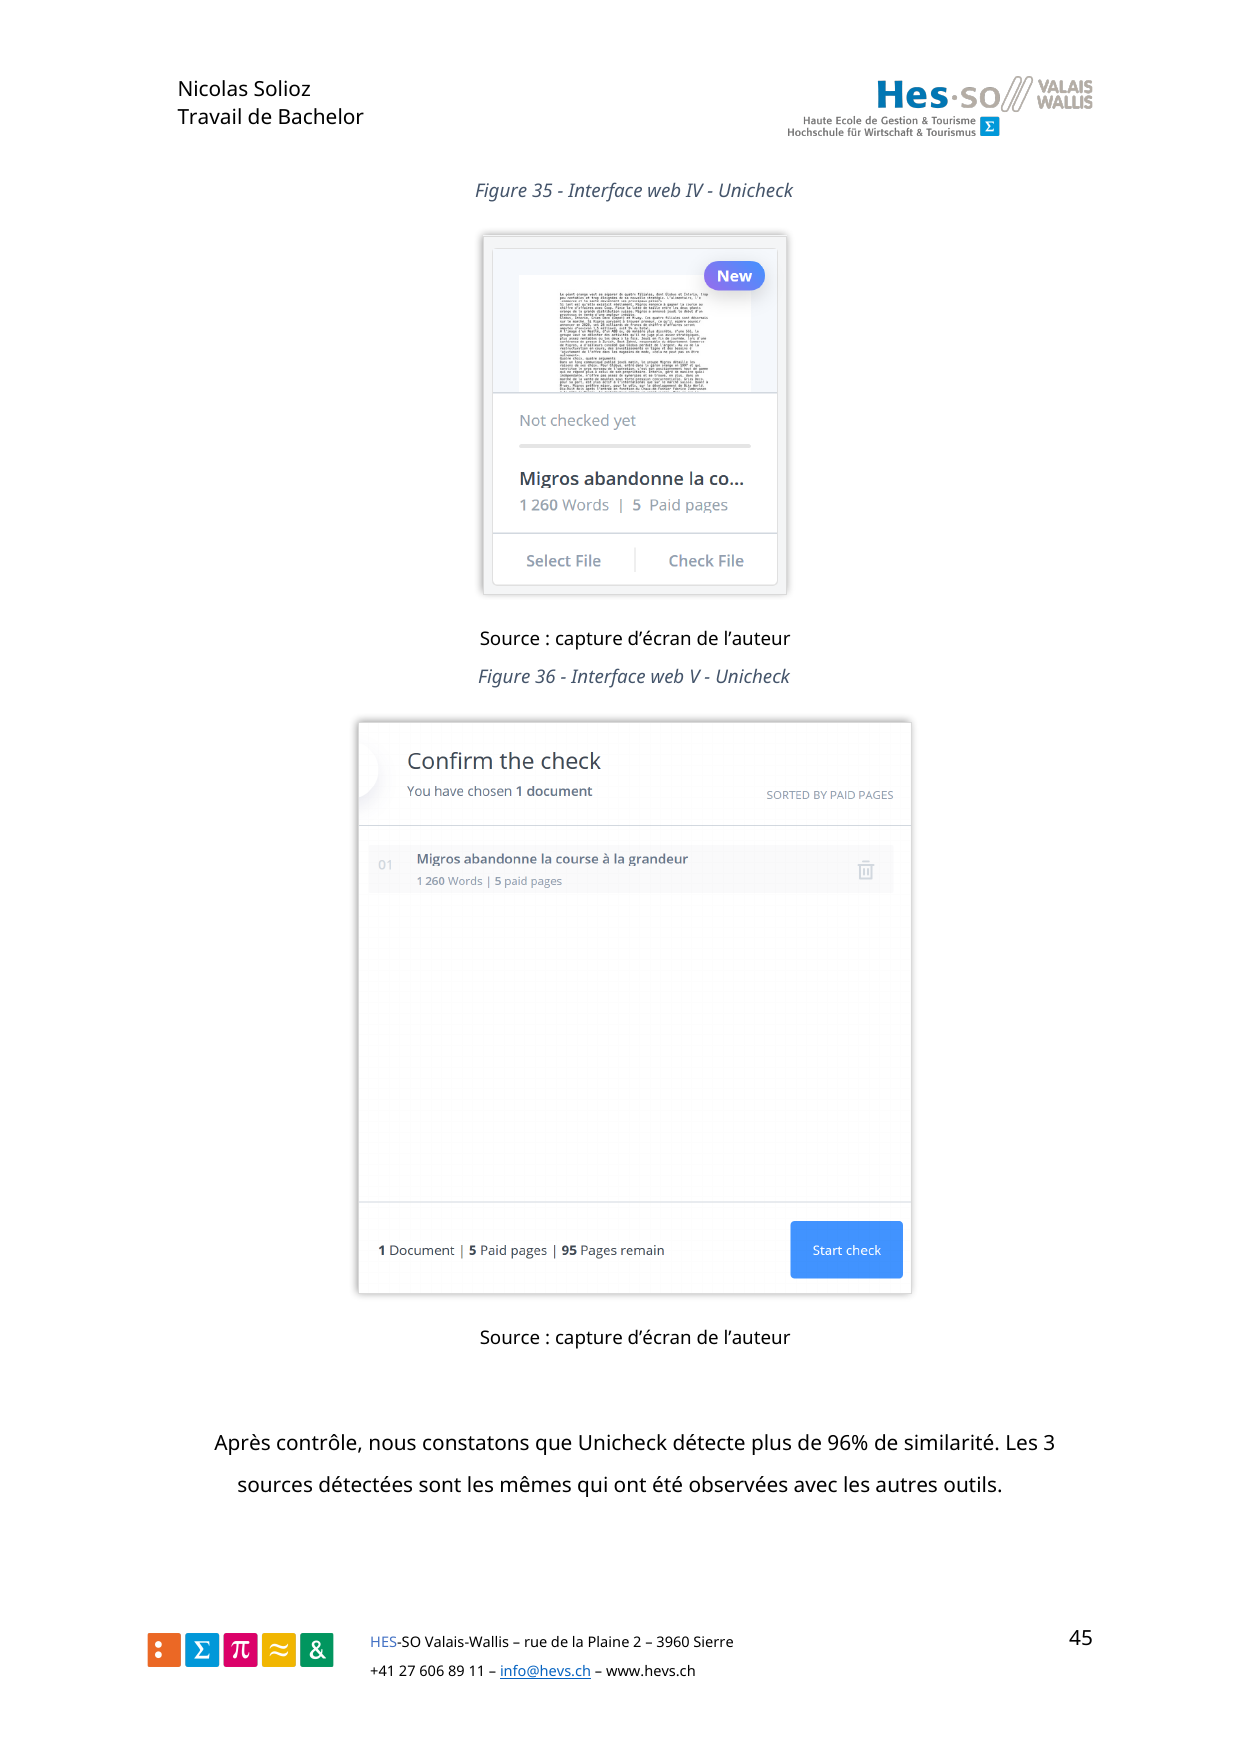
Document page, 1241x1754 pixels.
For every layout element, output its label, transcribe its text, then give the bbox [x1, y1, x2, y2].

picture [788, 76, 1093, 136]
picture [196, 1654, 209, 1658]
picture [484, 237, 786, 594]
picture [196, 1642, 202, 1652]
picture [359, 723, 911, 1293]
text Source : capture d’écran de l’auteur [148, 625, 1093, 651]
picture [219, 1633, 334, 1667]
text Après contrôle, nous constatons que Unicheck détecte plus de 96% de similarité. Les 3 sources détectées sont les mêmes qui ont été observées avec les autres outils. [148, 1428, 1093, 1499]
text Figure 36 - Interface web V - Unicheck [148, 663, 1093, 689]
text Figure 35 - Interface web IV - Unicheck [148, 177, 1093, 203]
text Source : capture d’écran de l’auteur [148, 1324, 1093, 1350]
picture [147, 1633, 185, 1667]
